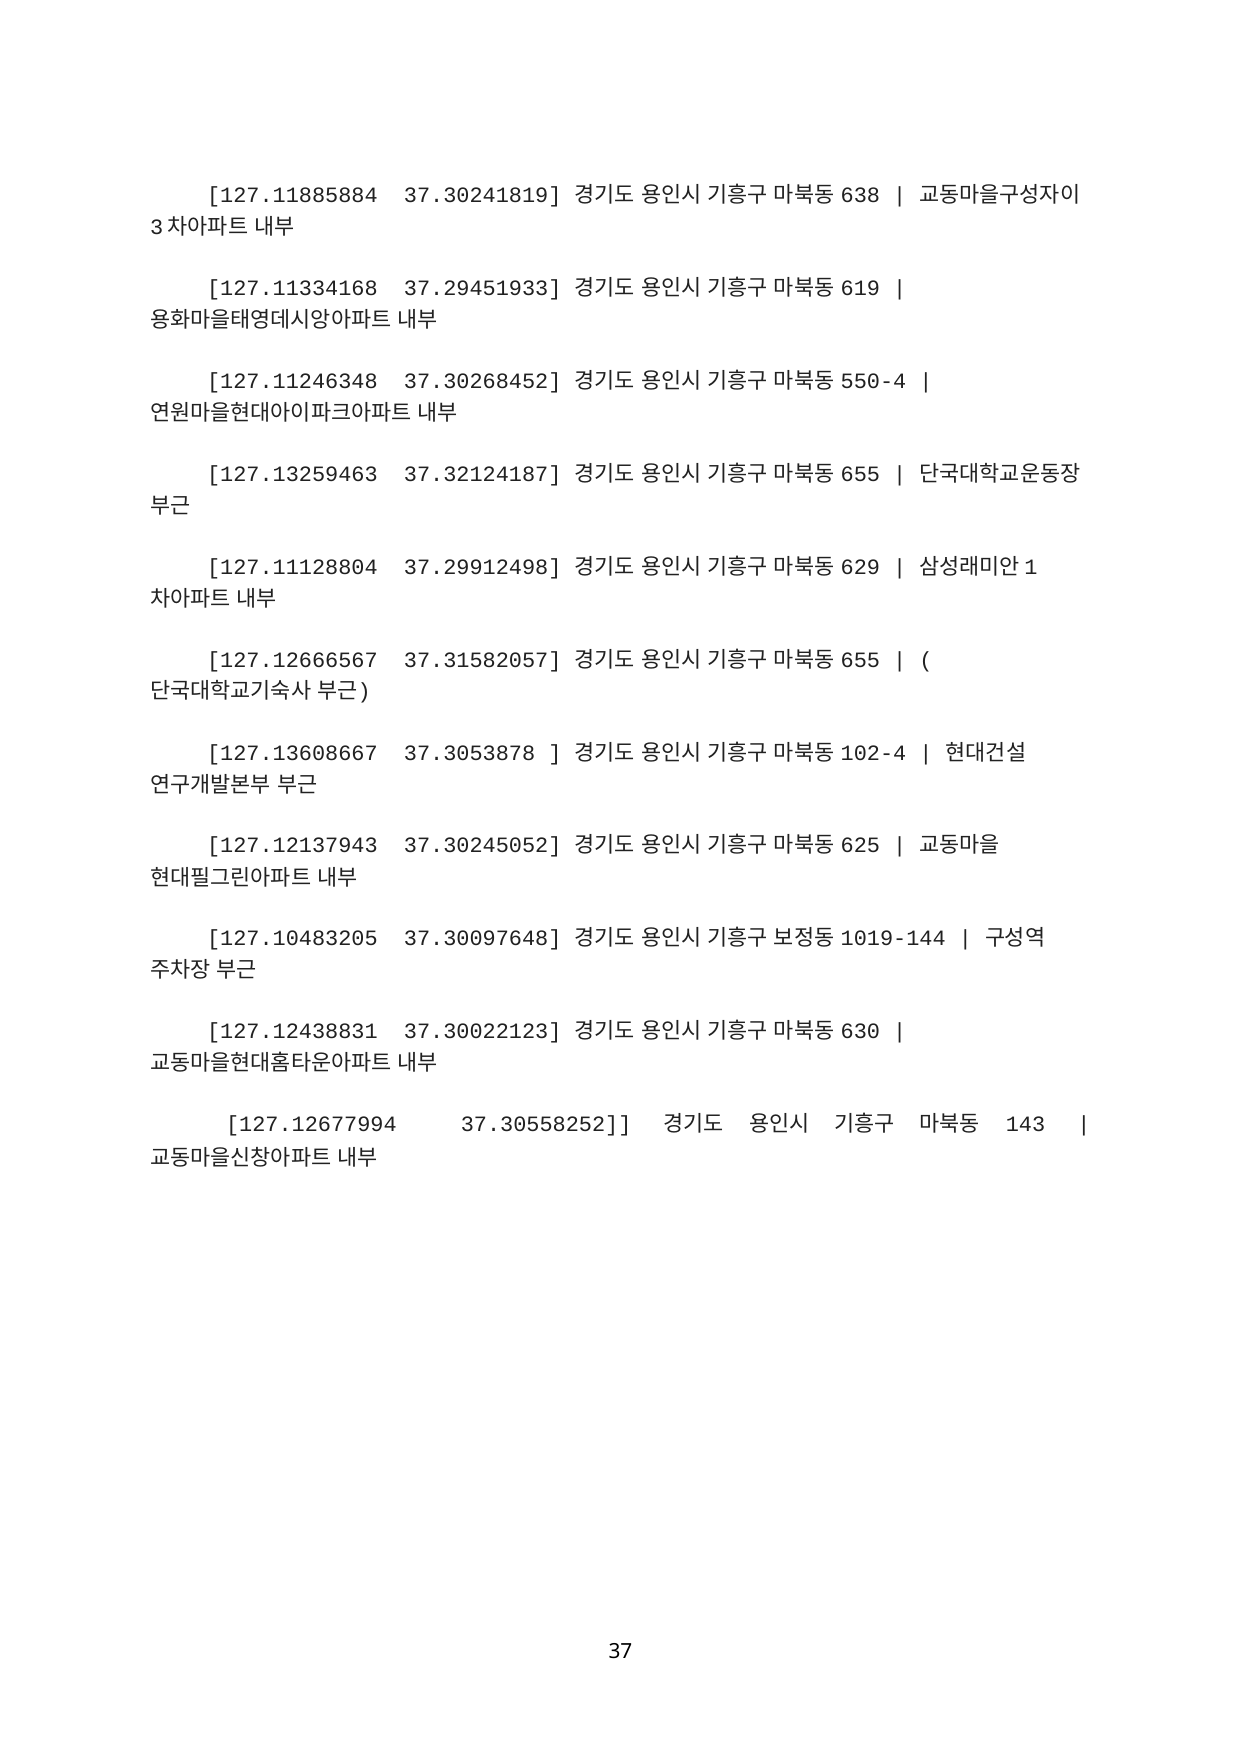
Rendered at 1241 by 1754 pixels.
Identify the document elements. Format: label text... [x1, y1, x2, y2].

text [127.11246348 37.30268452] 경기도 용인시 기흥구 마북동 550-4 | 연원마을현대아이파크아파트 내부 [458, 363, 1090, 427]
text [127.13259463 37.32124187] 경기도 용인시 기흥구 마북동 655 | 단국대학교운동장 부근 [150, 456, 1090, 519]
text [127.11128804 37.29912498] 경기도 용인시 기흥구 마북동 629 | 삼성래미안1차아파트 내부 [277, 549, 1090, 612]
text [127.10483205 37.30097648] 경기도 용인시 기흥구 보정동 1019-144 | 구성역 주차장 부근 [150, 920, 574, 952]
text [127.11334168 37.29451933] 경기도 용인시 기흥구 마북동 619 | 용화마을태영데시앙아파트 내부 [438, 270, 1090, 334]
text [127.10483205 37.30097648] 경기도 용인시 기흥구 보정동 1019-144 | 구성역 주차장 부근 [257, 920, 1090, 984]
text [127.11885884 37.30241819] 경기도 용인시 기흥구 마북동 638 | 교동마을구성자이3차아파트 내부 [150, 177, 574, 241]
text [127.12677994 37.30558252]] 경기도 용인시 기흥구 마북동 143 | 교동마을신창아파트 내부 [150, 1106, 1090, 1172]
text [127.13608667 37.3053878 ] 경기도 용인시 기흥구 마북동 102-4 | 현대건설 연구개발본부 부근 [317, 735, 1090, 798]
text [127.11128804 37.29912498] 경기도 용인시 기흥구 마북동 629 | 삼성래미안1차아파트 내부 [150, 549, 574, 581]
text [127.13608667 37.3053878 ] 경기도 용인시 기흥구 마북동 102-4 | 현대건설 연구개발본부 부근 [150, 735, 574, 767]
text [127.12438831 37.30022123] 경기도 용인시 기흥구 마북동 630 | 교동마을현대홈타운아파트 내부 [150, 1013, 574, 1045]
text [127.12438831 37.30022123] 경기도 용인시 기흥구 마북동 630 | 교동마을현대홈타운아파트 내부 [438, 1013, 1090, 1077]
text [127.11334168 37.29451933] 경기도 용인시 기흥구 마북동 619 | 용화마을태영데시앙아파트 내부 [150, 270, 574, 302]
text [127.12666567 37.31582057] 경기도 용인시 기흥구 마북동 655 | (단국대학교기숙사 부근) [150, 642, 1090, 706]
text [127.11246348 37.30268452] 경기도 용인시 기흥구 마북동 550-4 | 연원마을현대아이파크아파트 내부 [150, 363, 574, 395]
text [127.12137943 37.30245052] 경기도 용인시 기흥구 마북동 625 | 교동마을 현대필그린아파트 내부 [150, 827, 1090, 891]
text [127.11885884 37.30241819] 경기도 용인시 기흥구 마북동 638 | 교동마을구성자이3차아파트 내부 [294, 177, 1090, 241]
